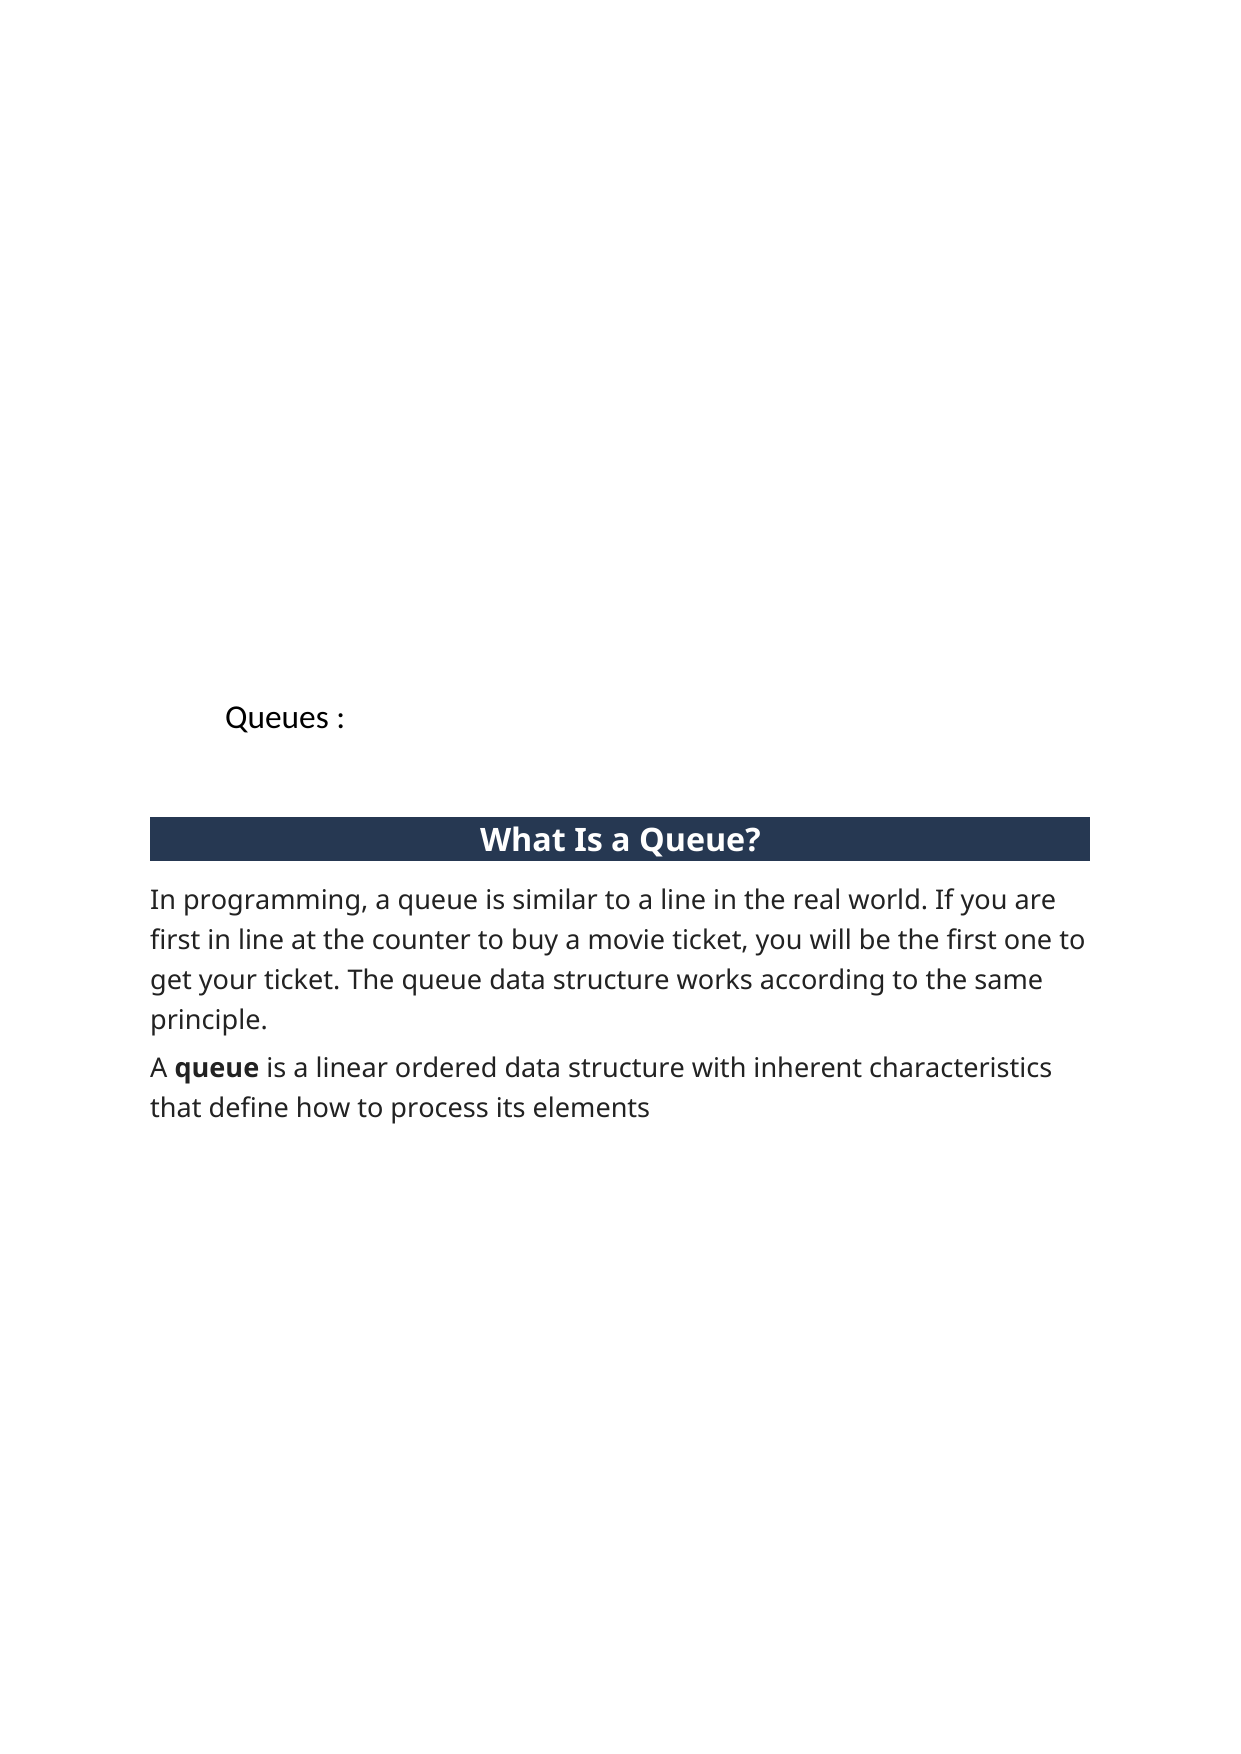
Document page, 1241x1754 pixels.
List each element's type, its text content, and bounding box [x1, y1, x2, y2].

text A queue is a linear ordered data structure with inherent characteristics that define how to process its elements [150, 1045, 1090, 1125]
text What Is a Queue? [150, 817, 1090, 861]
text Queues : [150, 696, 1090, 736]
text In programming, a queue is similar to a line in the real world. If you are first in line at the counter to buy a movie ticket, you will be the first one to get your ticket. The queue data structure works according to the same principle. [150, 877, 1090, 1037]
